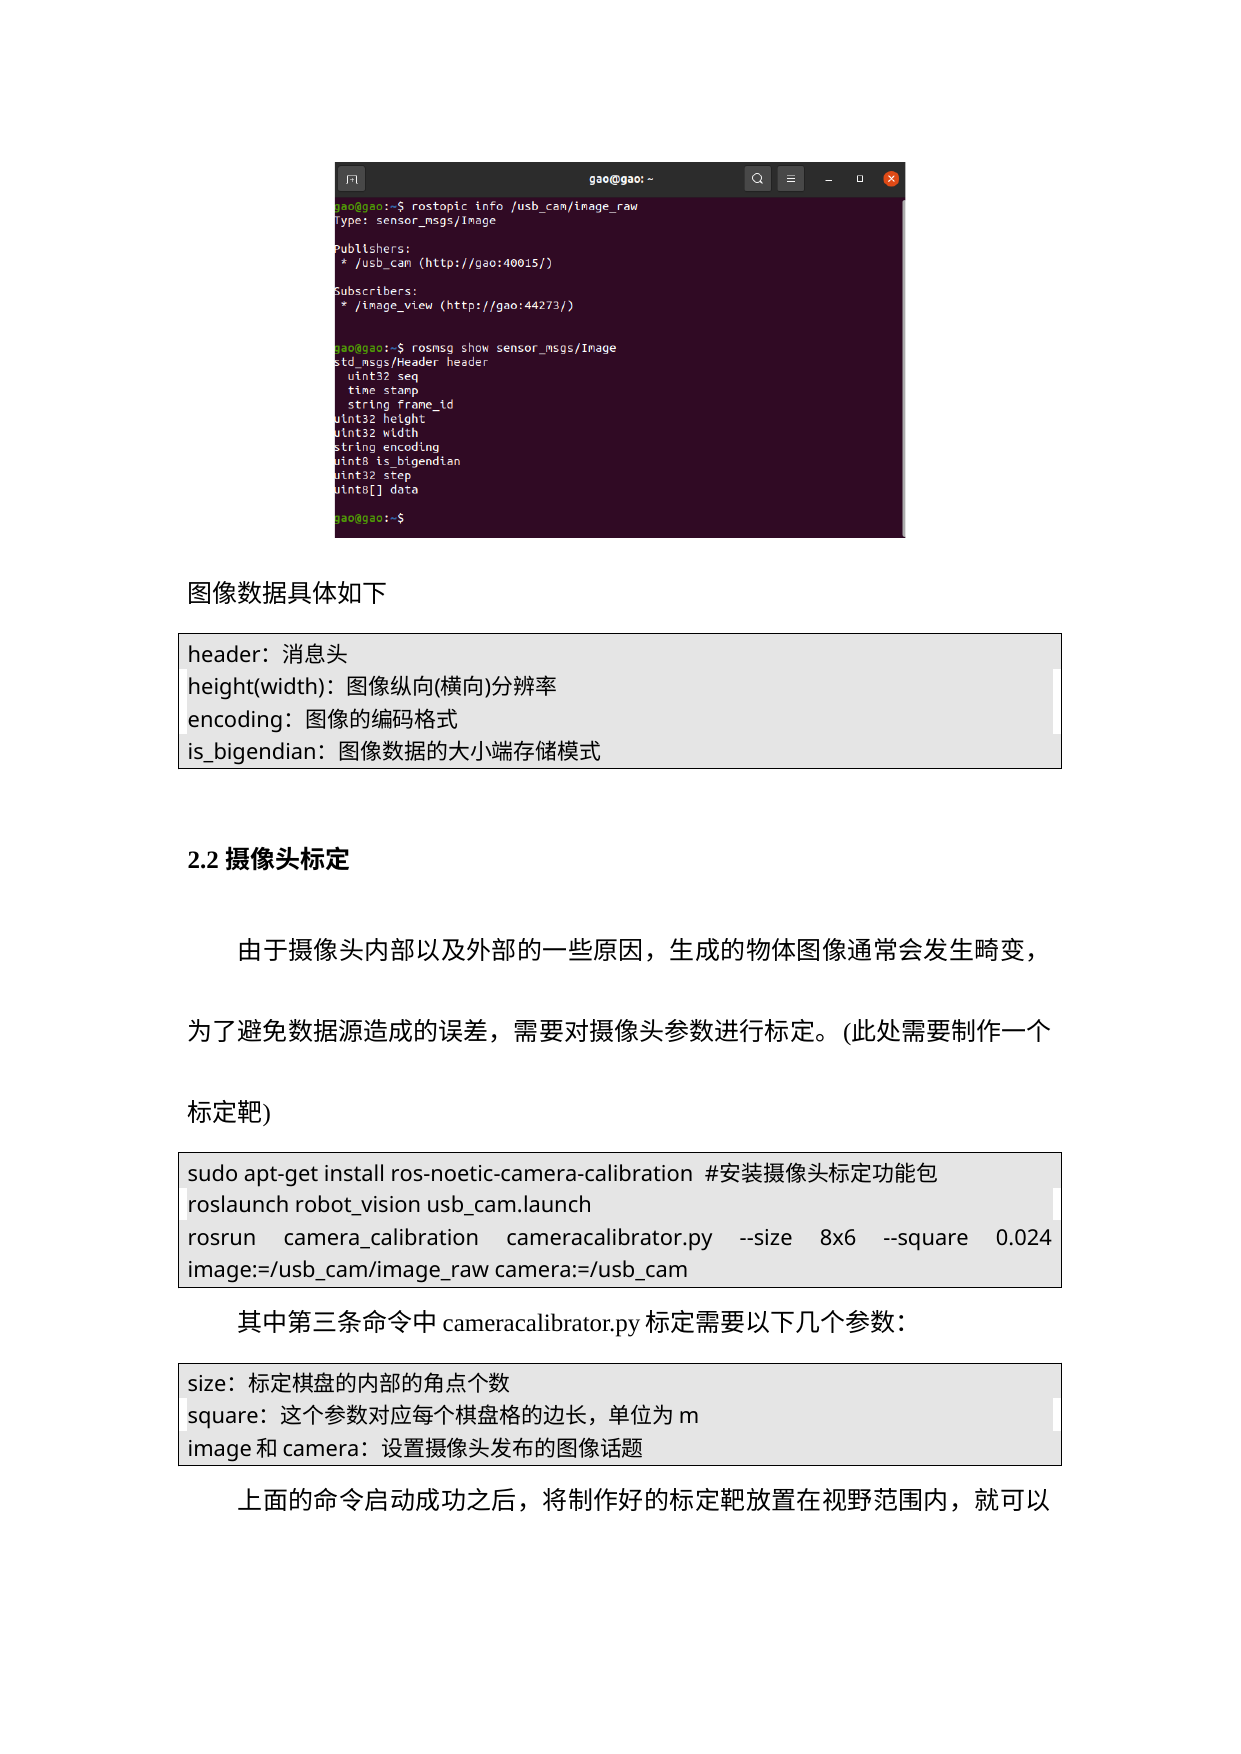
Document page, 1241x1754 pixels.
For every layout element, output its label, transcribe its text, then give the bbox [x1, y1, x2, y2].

text height(width)：图像纵向(横向)分辨率 [187, 669, 1053, 701]
text square：这个参数对应每个棋盘格的边长，单位为m [187, 1398, 1053, 1428]
text image和camera：设置摄像头发布的图像话题 [179, 1428, 1061, 1465]
text 图像数据具体如下 [187, 559, 1053, 624]
text rosrun camera_calibration cameracalibrator.py --size 8x6 --square 0.024 image:=/usb_cam/image_raw camera:=/usb_cam [179, 1217, 1061, 1287]
text size：标定棋盘的内部的角点个数 [179, 1364, 1061, 1398]
text encoding：图像的编码格式 [187, 701, 1053, 731]
text 其中第三条命令中cameracalibrator.py标定需要以下几个参数： [187, 1288, 1053, 1353]
text is_bigendian：图像数据的大小端存储模式 [179, 731, 1061, 768]
text 由于摄像头内部以及外部的一些原因，生成的物体图像通常会发生畸变，为了避免数据源造成的误差，需要对摄像头参数进行标定。(此处需要制作一个标定靶) [187, 916, 1053, 1143]
text header：消息头 [179, 634, 1061, 669]
text sudo apt-get install ros-noetic-camera-calibration #安装摄像头标定功能包 [179, 1153, 1061, 1188]
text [187, 1466, 1053, 1531]
subtitle 2.2 摄像头标定 [187, 825, 1053, 890]
text roslaunch robot_vision usb_cam.launch [187, 1188, 1053, 1217]
picture [334, 162, 906, 538]
